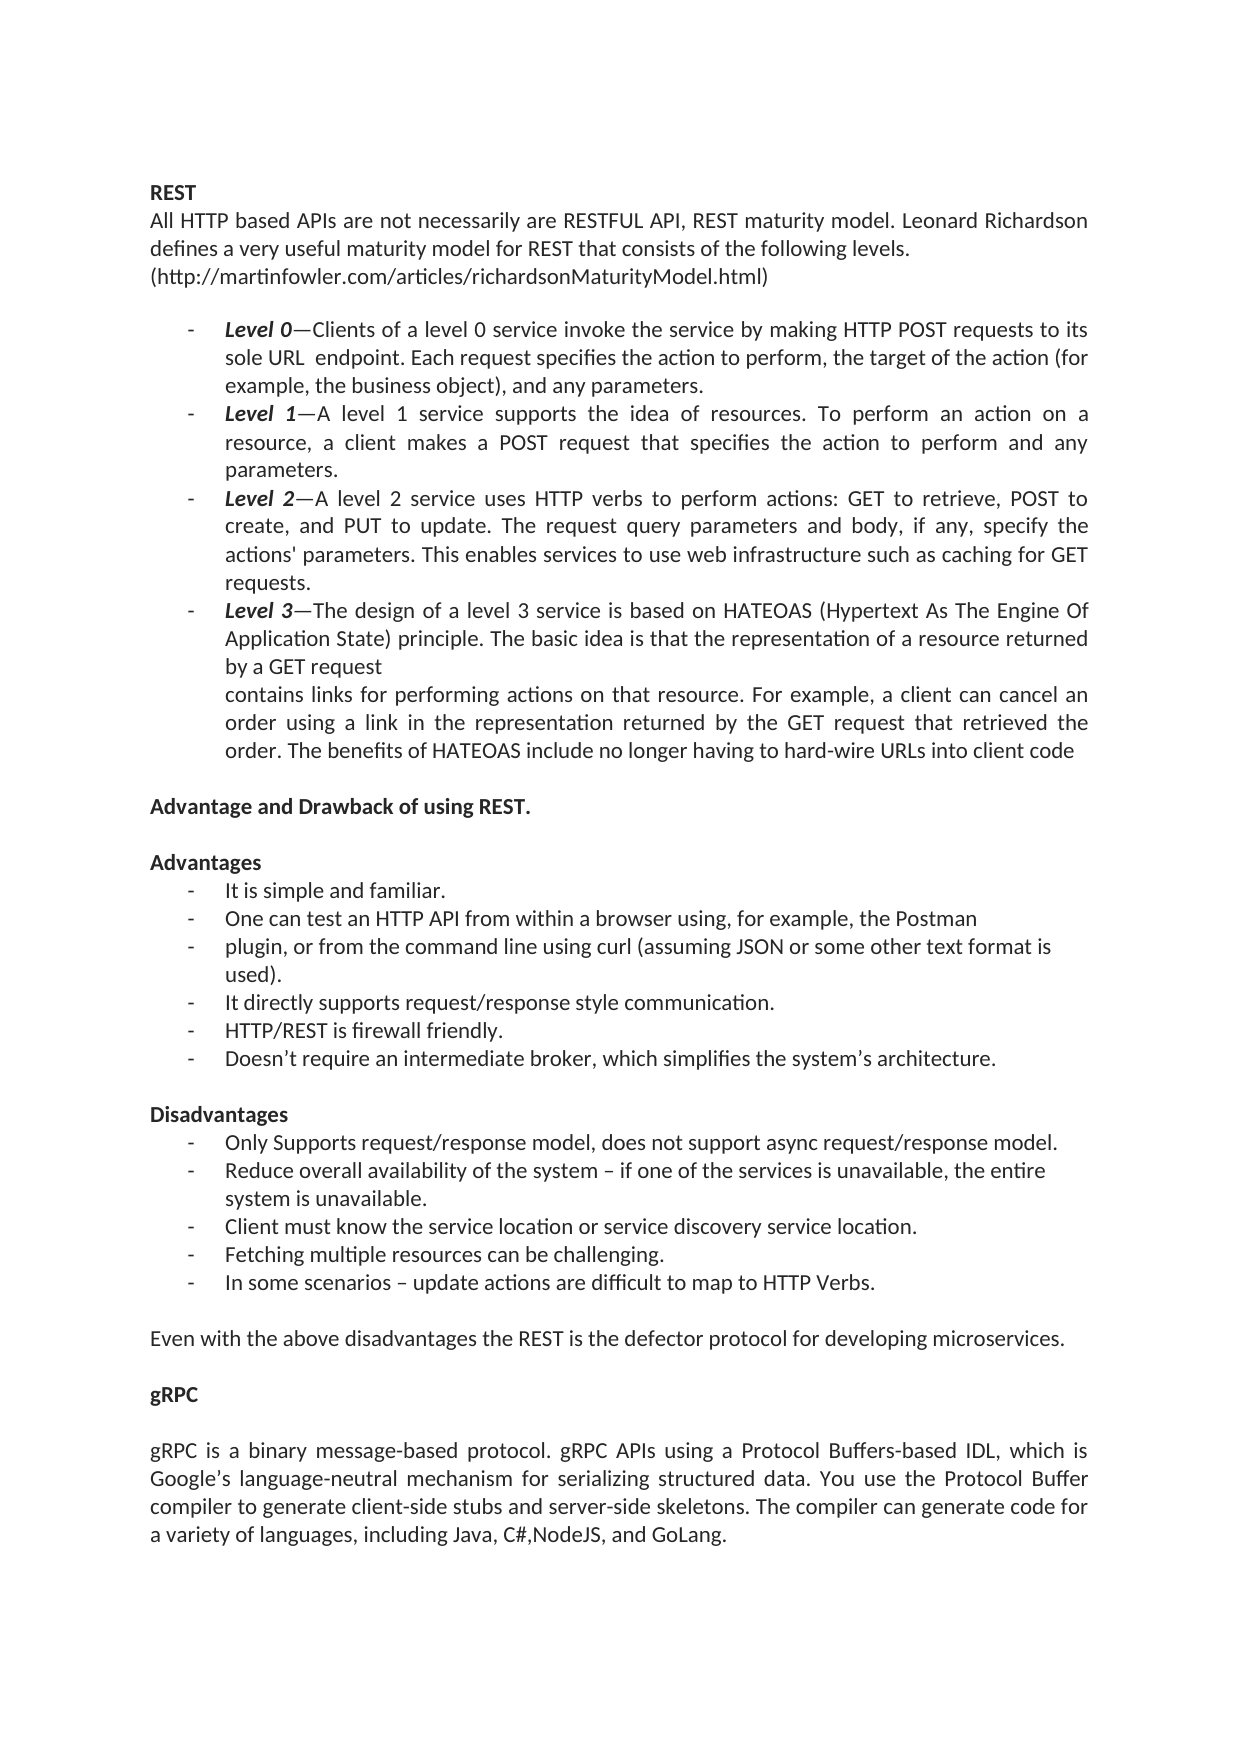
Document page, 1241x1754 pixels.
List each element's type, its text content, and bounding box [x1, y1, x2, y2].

list Level 2—A level 2 service uses HTTP verbs to perform actions: GET to retrieve, POST to create, and PUT to update. The request query parameters and body, if any, specify the actions' parameters. This enables services to use web infrastructure such as caching for GET requests. [187, 484, 1090, 596]
text Advantage and Drawback of using REST. [150, 792, 1090, 820]
list One can test an HTTP API from within a browser using, for example, the Postman [187, 904, 1090, 932]
text gRPC [150, 1380, 1090, 1408]
list In some scenarios – update actions are difficult to map to HTTP Verbs. [187, 1268, 1090, 1296]
text Even with the above disadvantages the REST is the defector protocol for developing microservices. [150, 1324, 1090, 1352]
list HTTP/REST is firewall friendly. [187, 1016, 1090, 1044]
text Disadvantages [150, 1100, 1090, 1128]
list contains links for performing actions on that resource. For example, a client can cancel an order using a link in the representation returned by the GET request that retrieved the order. The benefits of HATEOAS include no longer having to hard-wire URLs into client code [225, 680, 1090, 764]
list It is simple and familiar. [187, 876, 1090, 904]
list Only Supports request/response model, does not support async request/response model. [187, 1128, 1090, 1156]
list Level 3—The design of a level 3 service is based on HATEOAS (Hypertext As The Engine Of Application State) principle. The basic idea is that the representation of a resource returned by a GET request [187, 596, 1090, 680]
text Advantages [150, 848, 1090, 876]
text All HTTP based APIs are not necessarily are RESTFUL API, REST maturity model. Leonard Richardson defines a very useful maturity model for REST that consists of the following levels. [150, 206, 1090, 262]
text gRPC is a binary message-based protocol. gRPC APIs using a Protocol Buffers-based IDL, which is Google’s language-neutral mechanism for serializing structured data. You use the Protocol Buffer compiler to generate client-side stubs and server-side skeletons. The compiler can generate code for a variety of languages, including Java, C#,NodeJS, and GoLang. [150, 1436, 1090, 1548]
list Fetching multiple resources can be challenging. [187, 1240, 1090, 1268]
list Reduce overall availability of the system – if one of the services is unavailable, the entire system is unavailable. [187, 1156, 1090, 1212]
list plugin, or from the command line using curl (assuming JSON or some other text format is used). [187, 932, 1090, 988]
list Doesn’t require an intermediate broker, which simplifies the system’s architecture. [187, 1044, 1090, 1072]
list Level 1—A level 1 service supports the idea of resources. To perform an action on a resource, a client makes a POST request that specifies the action to perform and any parameters. [187, 399, 1090, 484]
list It directly supports request/response style communication. [187, 988, 1090, 1016]
list Level 0—Clients of a level 0 service invoke the service by making HTTP POST requests to its sole URL endpoint. Each request specifies the action to perform, the target of the action (for example, the business object), and any parameters. [187, 316, 1090, 399]
list Client must know the service location or service discovery service location. [187, 1212, 1090, 1240]
text (http://martinfowler.com/articles/richardsonMaturityModel.html) [150, 262, 1090, 290]
text REST [150, 178, 1090, 206]
